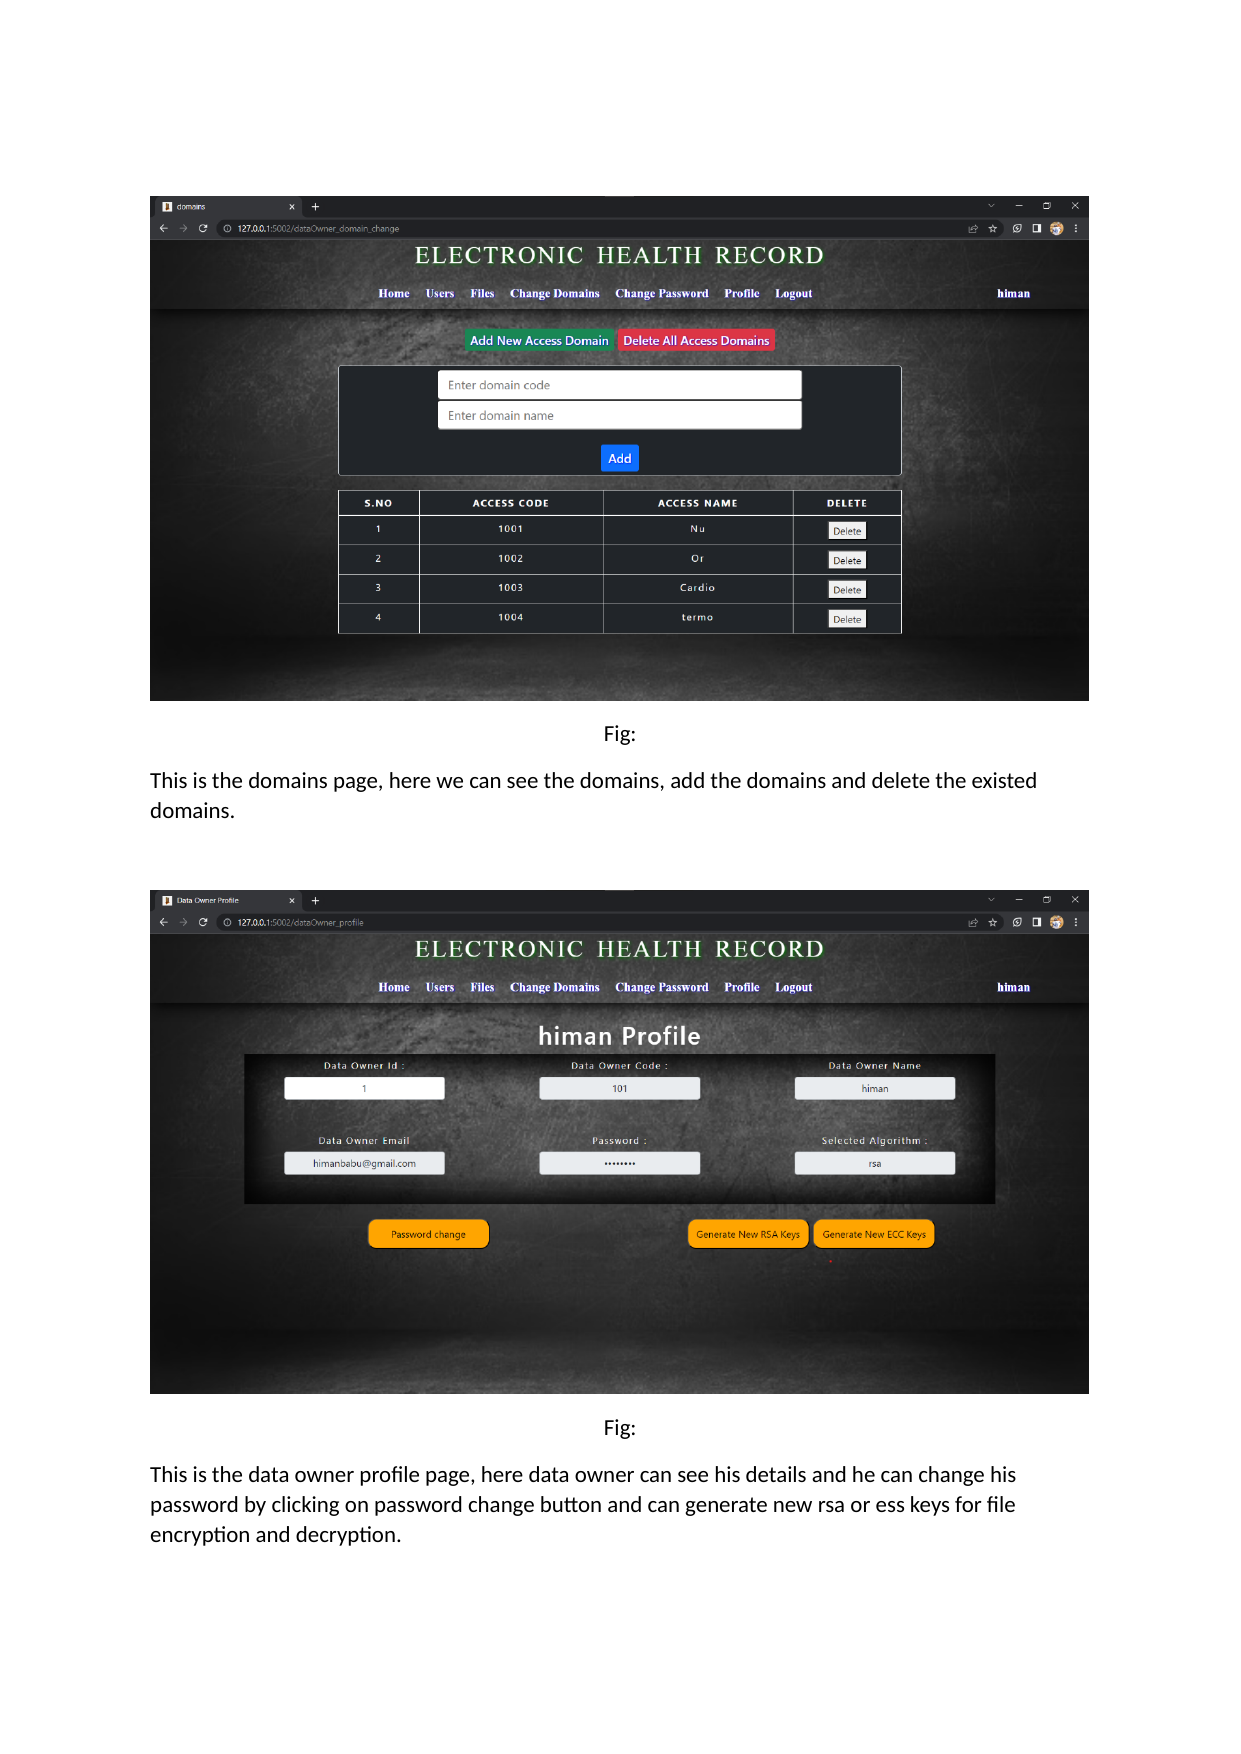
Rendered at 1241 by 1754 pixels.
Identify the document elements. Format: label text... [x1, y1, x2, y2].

text This is the data owner profile page, here data owner can see his details and he can change his password by clicking on password change button and can generate new rsa or ess keys for file encryption and decryption. [150, 1460, 1090, 1548]
picture [150, 196, 1089, 701]
text Fig: [150, 1413, 1090, 1441]
text Fig: [150, 719, 1090, 747]
text This is the domains page, here we can see the domains, add the domains and delete the existed domains. [150, 766, 1090, 824]
picture [150, 890, 1089, 1394]
